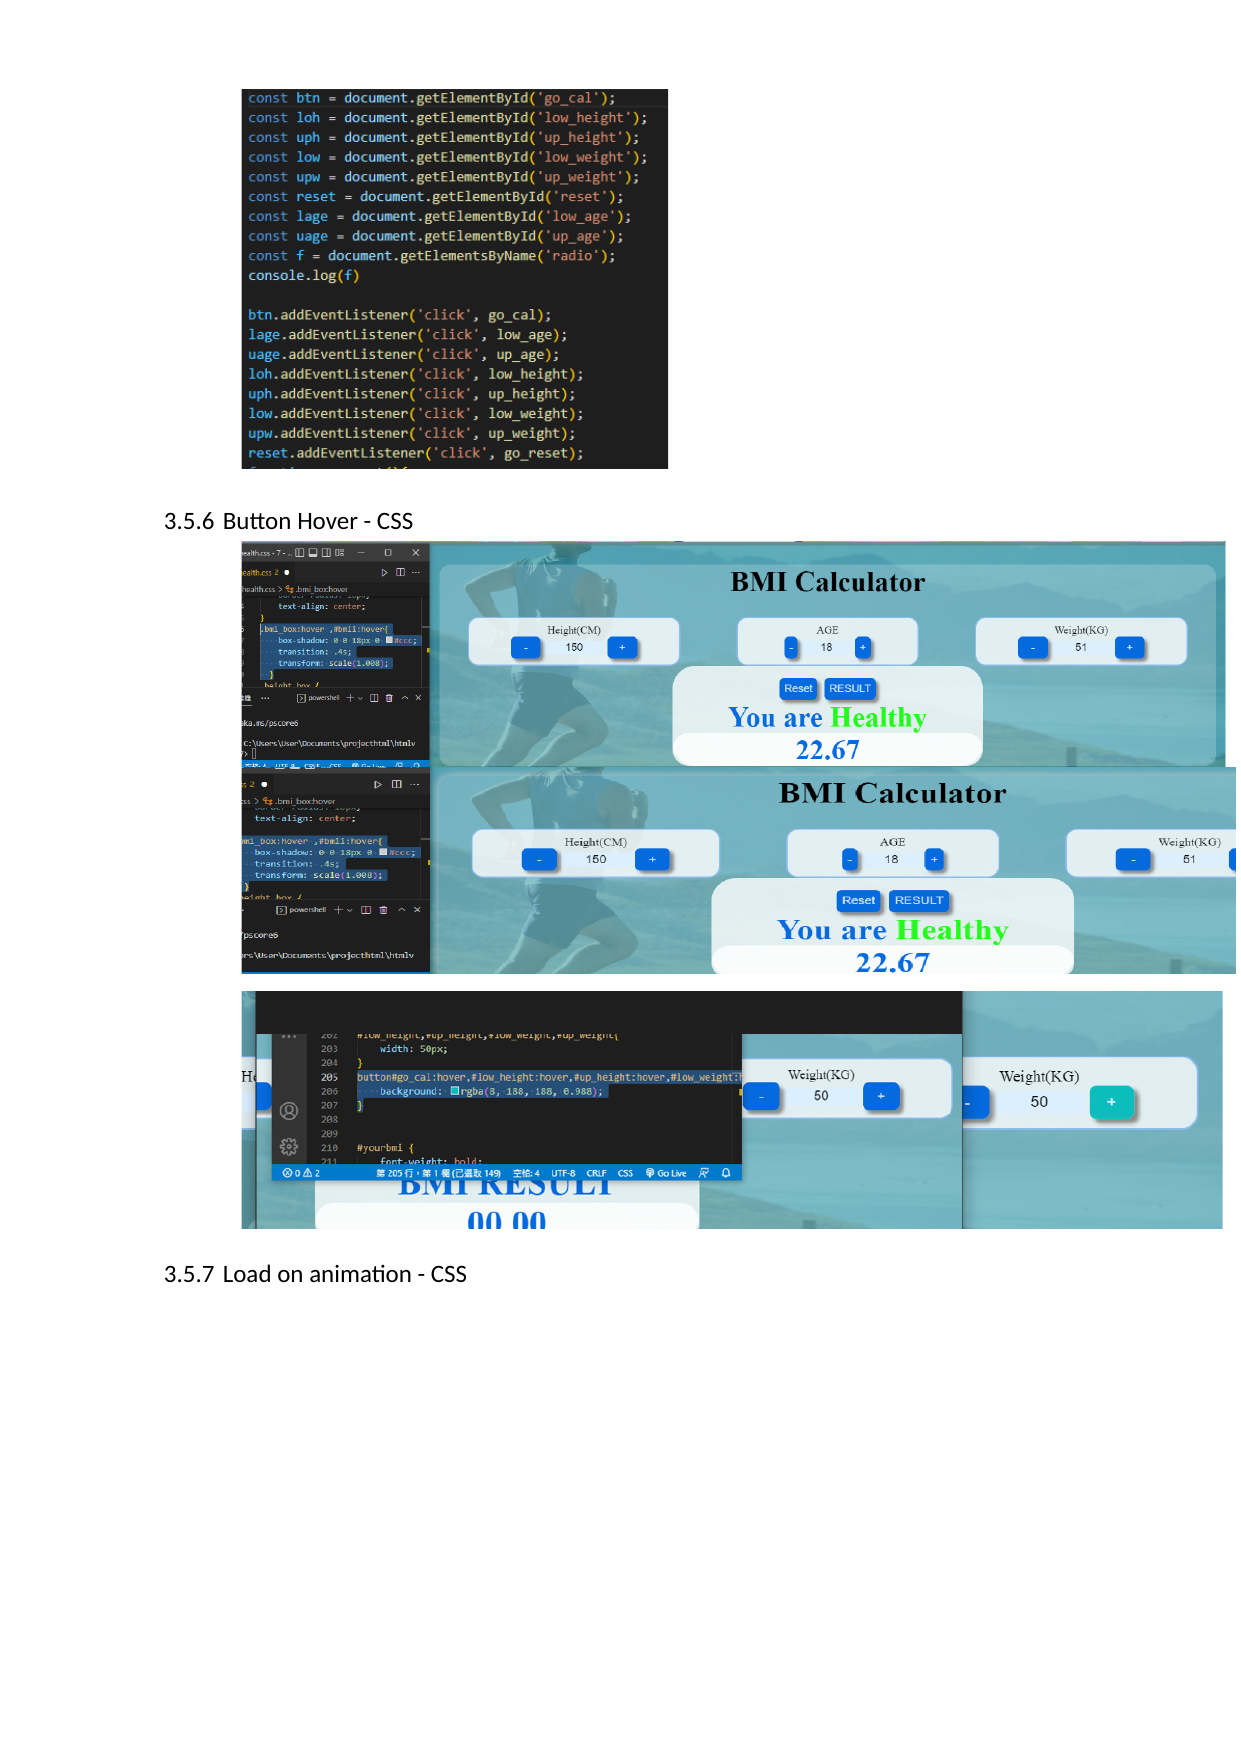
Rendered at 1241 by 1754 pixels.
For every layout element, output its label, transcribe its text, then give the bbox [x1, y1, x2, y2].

list Load on animation - CSS [164, 1254, 1165, 1292]
list Button Hover - CSS [164, 502, 1165, 539]
